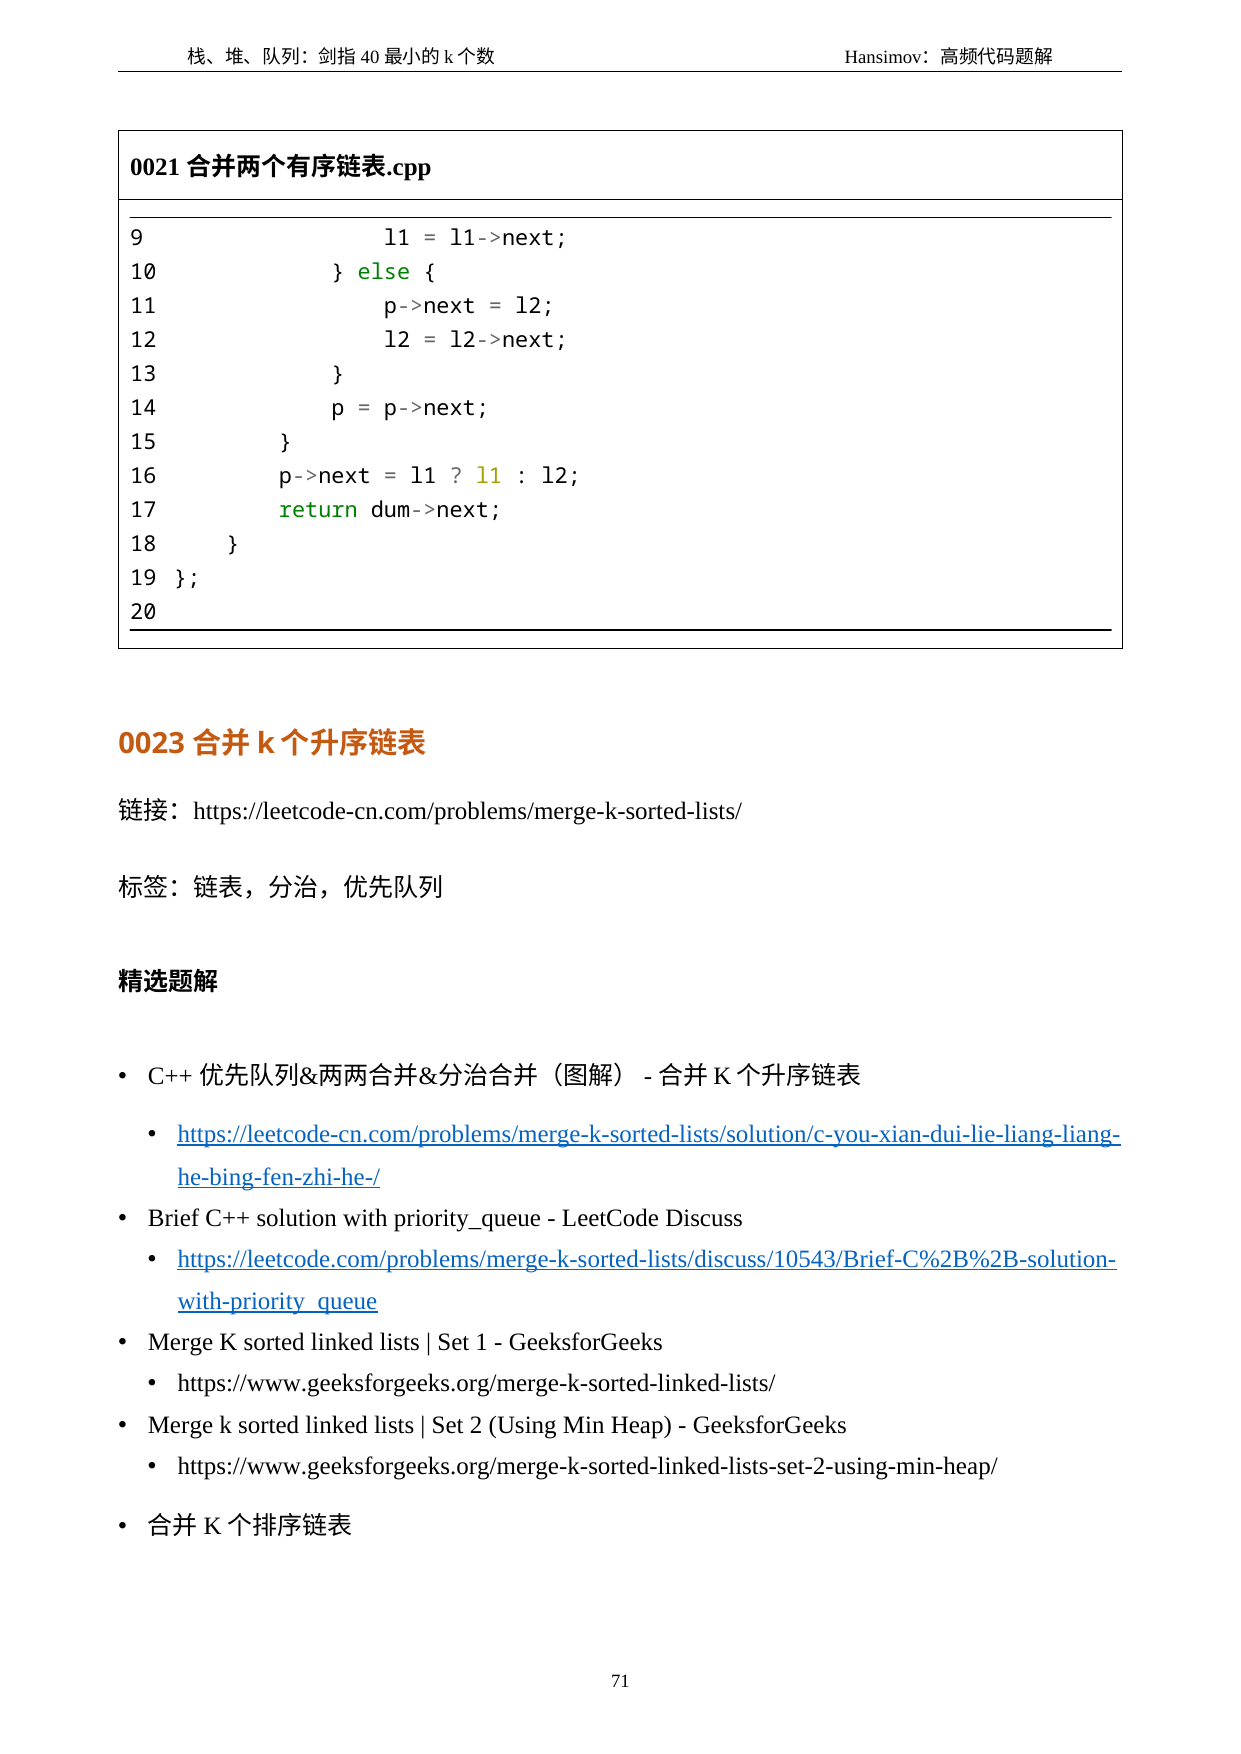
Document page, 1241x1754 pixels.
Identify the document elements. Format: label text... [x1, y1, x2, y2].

text https://www.geeksforgeeks.org/merge-k-sorted-linked-lists-set-2-using-min-heap/ [148, 1448, 1122, 1482]
text Brief C++ solution with priority_queue - LeetCode Discuss [118, 1200, 1122, 1234]
text Merge K sorted linked lists | Set 1 - GeeksforGeeks [118, 1325, 1122, 1359]
text C++ 优先队列&两两合并&分治合并（图解） - 合并K个升序链表 [118, 1039, 1122, 1107]
text 链接：https://leetcode-cn.com/problems/merge-k-sorted-lists/ [118, 775, 1122, 843]
table_header 0021 合并两个有序链表.cpp [119, 131, 1122, 199]
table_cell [119, 200, 1122, 648]
text 标签：链表，分治，优先队列 [118, 852, 1122, 919]
text Merge k sorted linked lists | Set 2 (Using Min Heap) - GeeksforGeeks [118, 1407, 1122, 1441]
text https://www.geeksforgeeks.org/merge-k-sorted-linked-lists/ [148, 1366, 1122, 1400]
text 合并 K 个排序链表 [118, 1489, 1122, 1557]
subtitle 精选题解 [118, 946, 1097, 1013]
text https://leetcode-cn.com/problems/merge-k-sorted-lists/solution/c-you-xian-dui-lie-liang-liang-he-bing-fen-zhi-he-/ [148, 1117, 1122, 1193]
text https://leetcode.com/problems/merge-k-sorted-lists/discuss/10543/Brief-C%2B%2B-solution-with-priority_queue [148, 1241, 1122, 1318]
subtitle 0023 合并k个升序链表 [118, 707, 1097, 775]
